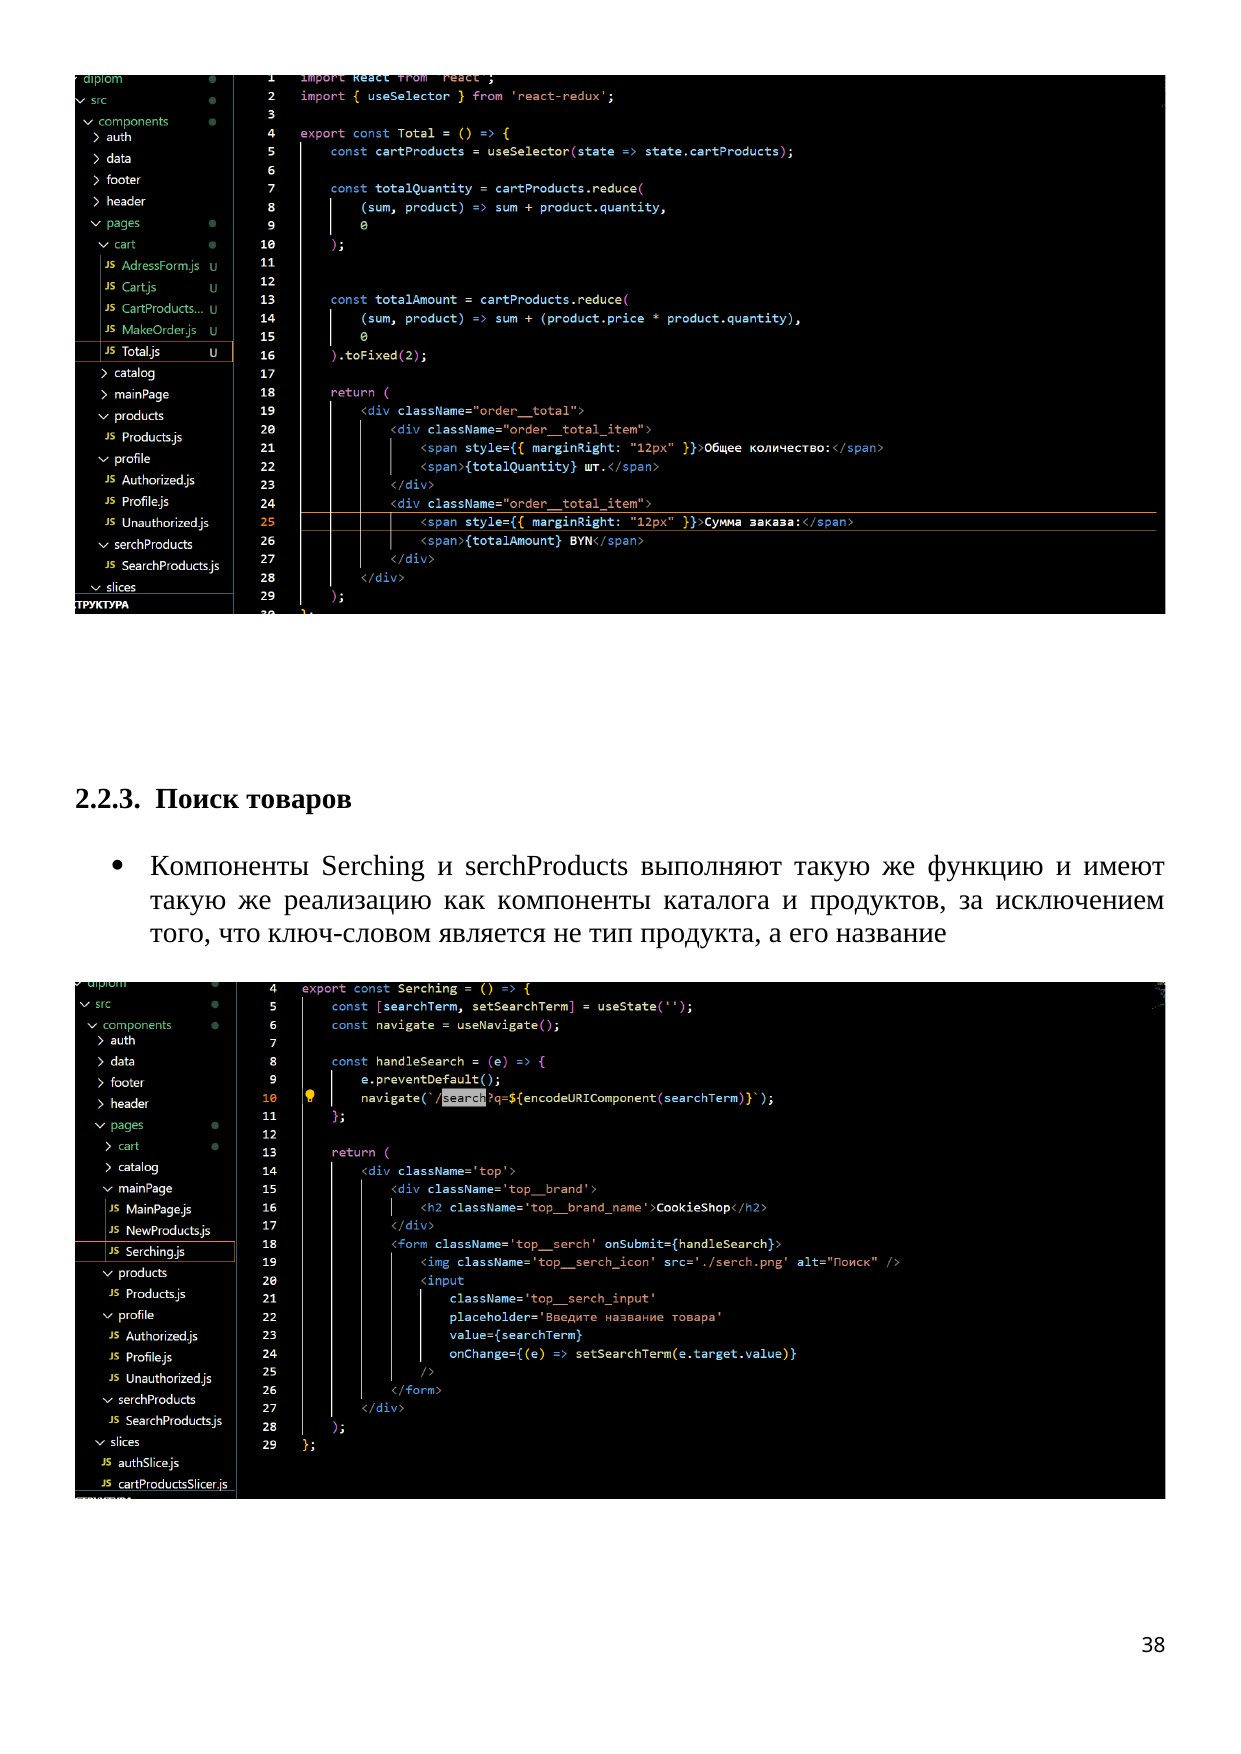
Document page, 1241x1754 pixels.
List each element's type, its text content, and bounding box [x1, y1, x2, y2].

list Компоненты Serching и serchProducts выполняют такую же функцию и имеют такую же реализацию как компоненты каталога и продуктов, за исключением того, что ключ-словом является не тип продукта, а его название [112, 848, 1165, 949]
text 2.2.3. Поиск товаров [75, 781, 1165, 815]
picture [75, 982, 1166, 1499]
picture [75, 75, 1166, 614]
